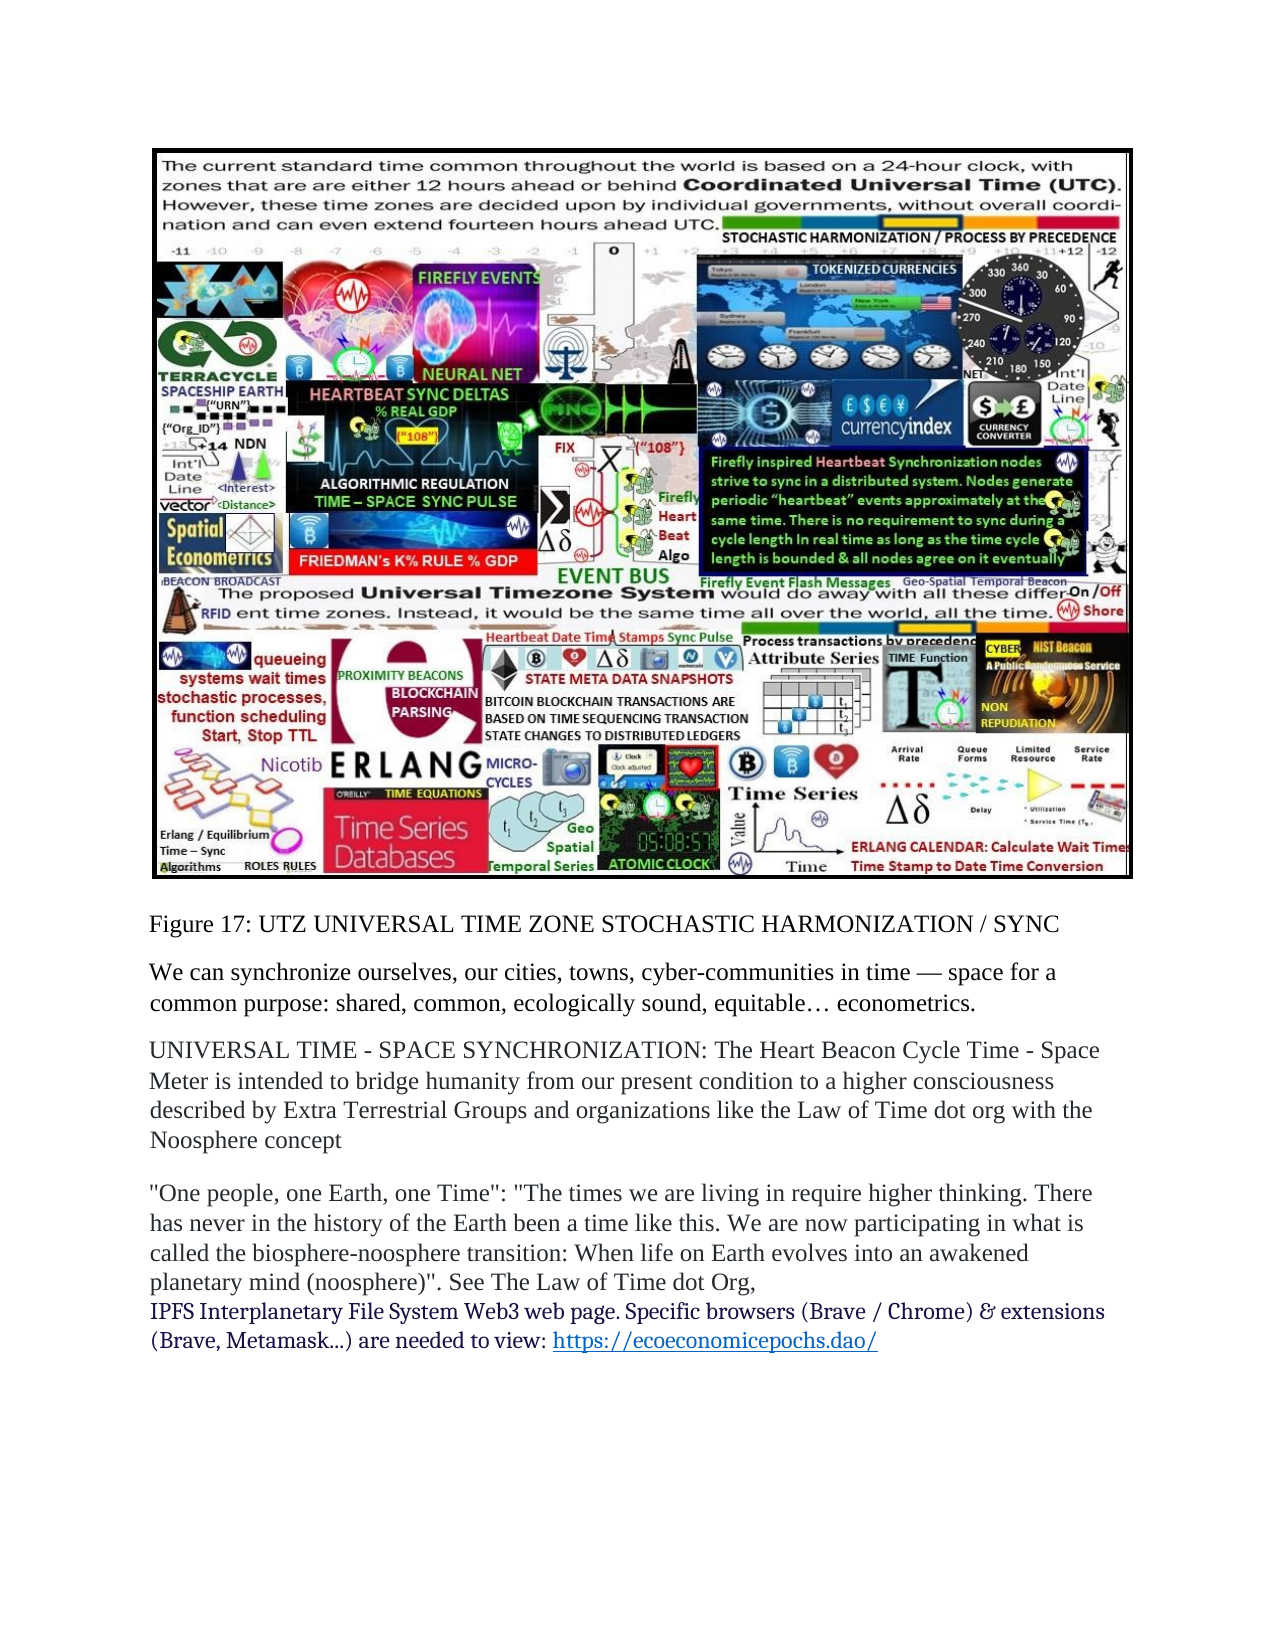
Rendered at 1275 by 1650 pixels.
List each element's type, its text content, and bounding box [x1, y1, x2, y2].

text IPFS Interplanetary File System Web3 web page. Specific browsers (Brave / Chrome) & extensions (Brave, Metamask...) are needed to view: https://ecoeconomicepochs.dao/ [150, 1298, 1132, 1355]
text "One people, one Earth, one Time": "The times we are living in require higher thinking. There has never in the history of the Earth been a time like this. We are now participating in what is called the biosphere-noosphere transition: When life on Earth evolves into an awakened planetary mind (noosphere)". See The Law of Time dot Org, [148, 1178, 1128, 1296]
text We can synchronize ourselves, our cities, towns, cyber-communities in time — space for a common purpose: shared, common, ecologically sound, equitable… econometrics. [148, 957, 1132, 1017]
text UNIVERSAL TIME - SPACE SYNCHRONIZATION: The Heart Beacon Cycle Time - Space [148, 1035, 1128, 1064]
text Meter is intended to bridge humanity from our present condition to a higher consciousness described by Extra Terrestrial Groups and organizations like the Law of Time dot org with the Noosphere concept [148, 1066, 1128, 1154]
picture [156, 153, 1129, 875]
text Figure 17: UTZ UNIVERSAL TIME ZONE STOCHASTIC HARMONIZATION / SYNC [148, 909, 1132, 938]
